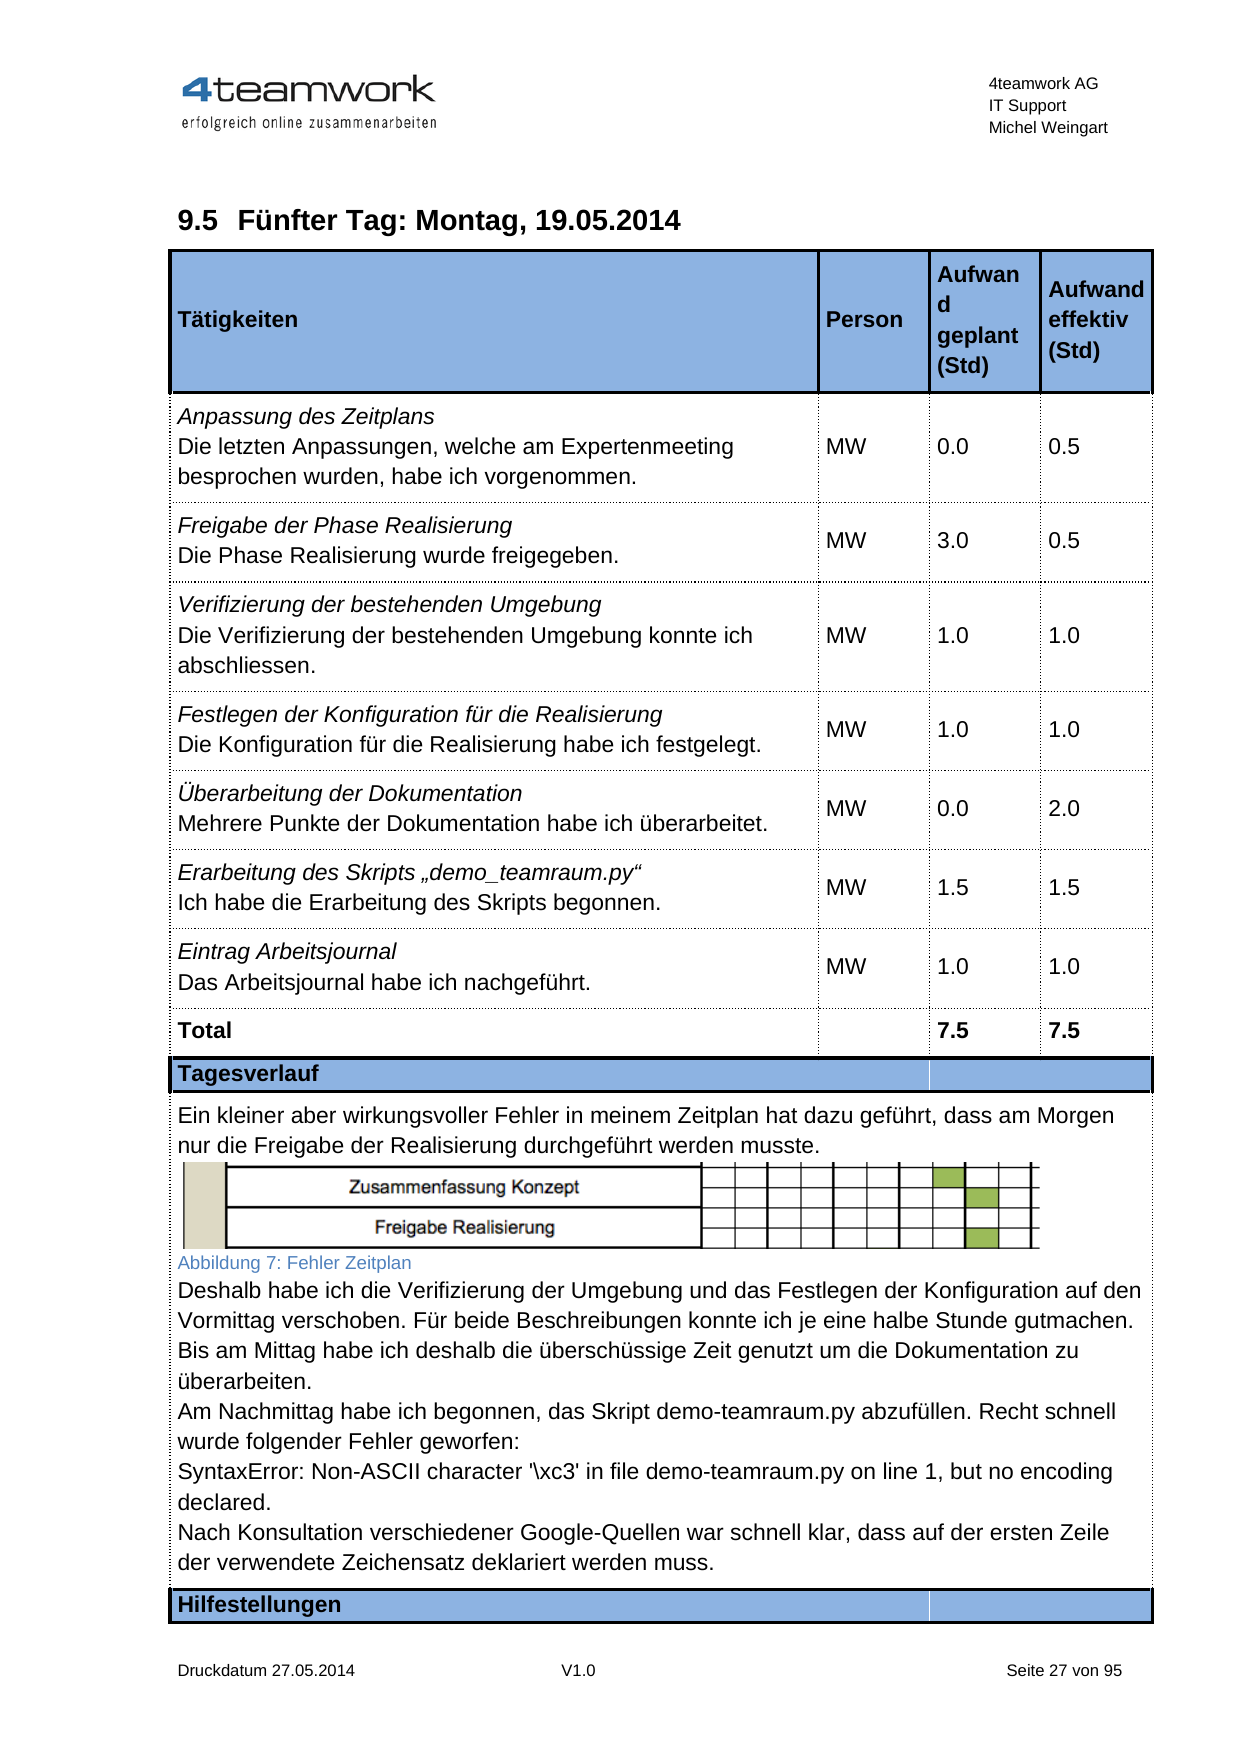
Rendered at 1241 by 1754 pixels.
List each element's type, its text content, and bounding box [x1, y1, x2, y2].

table_cell [818, 1008, 929, 1056]
table_cell MW [818, 691, 929, 770]
table_cell [818, 1060, 929, 1090]
table_cell 3.0 [930, 502, 1041, 581]
table_cell MW [818, 770, 929, 849]
table_cell 1.0 [1041, 581, 1152, 691]
table_cell Erarbeitung des Skripts „demo_teamraum.py“ Ich habe die Erarbeitung des Skripts begonnen. [170, 849, 818, 928]
table_cell 1.5 [1041, 849, 1152, 928]
table_cell 0.5 [1041, 391, 1152, 502]
table_cell 7.5 [1041, 1008, 1152, 1056]
table_cell 1.0 [930, 581, 1041, 691]
table_cell 1.0 [1041, 691, 1152, 770]
table_cell MW [818, 502, 929, 581]
table_header Person [820, 252, 928, 391]
table_cell [930, 1060, 1041, 1090]
table_cell Ein kleiner aber wirkungsvoller Fehler in meinem Zeitplan hat dazu geführt, dass am Morgen nur die Freigabe der Realisierung durchgeführt werden musste. Abbildung 7: Fehler Zeitplan Deshalb habe ich die Verifizierung der Umgebung und das Festlegen der Konfiguration auf den Vormittag verschoben. Für beide Beschreibungen konnte ich je eine halbe Stunde gutmachen. Bis am Mittag habe ich deshalb die überschüssige Zeit genutzt um die Dokumentation zu überarbeiten. Am Nachmittag habe ich begonnen, das Skript demo-teamraum.py abzufüllen. Recht schnell wurde folgender Fehler geworfen: SyntaxError: Non-ASCII character '\xc3' in file demo-teamraum.py on line 1, but no encoding declared. Nach Konsultation verschiedener Google-Quellen war schnell klar, dass auf der ersten Zeile der verwendete Zeichensatz deklariert werden muss. [170, 1090, 1152, 1588]
table_header Aufwand geplant (Std) [931, 252, 1039, 391]
table_header Tätigkeiten [172, 252, 817, 391]
table_cell 0.0 [930, 394, 1041, 502]
table_cell 0.5 [1041, 502, 1152, 581]
table_cell MW [818, 928, 929, 1007]
table_cell MW [818, 581, 929, 691]
subtitle Fünfter Tag: Montag, 19.05.2014 [177, 203, 1122, 237]
table_cell 2.0 [1041, 770, 1152, 849]
picture [177, 1162, 1040, 1249]
table_header Aufwand effektiv (Std) [1042, 252, 1151, 391]
table_cell [1041, 1056, 1151, 1090]
table_cell 1.0 [930, 691, 1041, 770]
table_cell 7.5 [930, 1008, 1041, 1056]
table_cell Total [170, 1008, 818, 1056]
table_cell MW [818, 849, 929, 928]
table_cell MW [818, 394, 929, 502]
table_cell 1.0 [1041, 928, 1152, 1007]
table_cell Festlegen der Konfiguration für die Realisierung Die Konfiguration für die Realisierung habe ich festgelegt. [170, 691, 818, 770]
table_cell [930, 1591, 1041, 1621]
table_cell Tagesverlauf [172, 1057, 818, 1090]
table_cell Anpassung des Zeitplans Die letzten Anpassungen, welche am Expertenmeeting besprochen wurden, habe ich vorgenommen. [170, 392, 818, 502]
table_cell 0.0 [930, 770, 1041, 849]
table_cell Freigabe der Phase Realisierung Die Phase Realisierung wurde freigegeben. [170, 502, 818, 581]
table_cell Eintrag Arbeitsjournal Das Arbeitsjournal habe ich nachgeführt. [170, 928, 818, 1007]
table_cell 1.5 [930, 849, 1041, 928]
table_cell [818, 1591, 929, 1621]
table_cell Hilfestellungen [172, 1589, 818, 1621]
table_cell Überarbeitung der Dokumentation Mehrere Punkte der Dokumentation habe ich überarbeitet. [170, 770, 818, 849]
table_cell Verifizierung der bestehenden Umgebung Die Verifizierung der bestehenden Umgebung konnte ich abschliessen. [170, 581, 818, 691]
table_cell [1041, 1588, 1151, 1621]
picture [177, 69, 440, 134]
table_cell 1.0 [930, 928, 1041, 1007]
